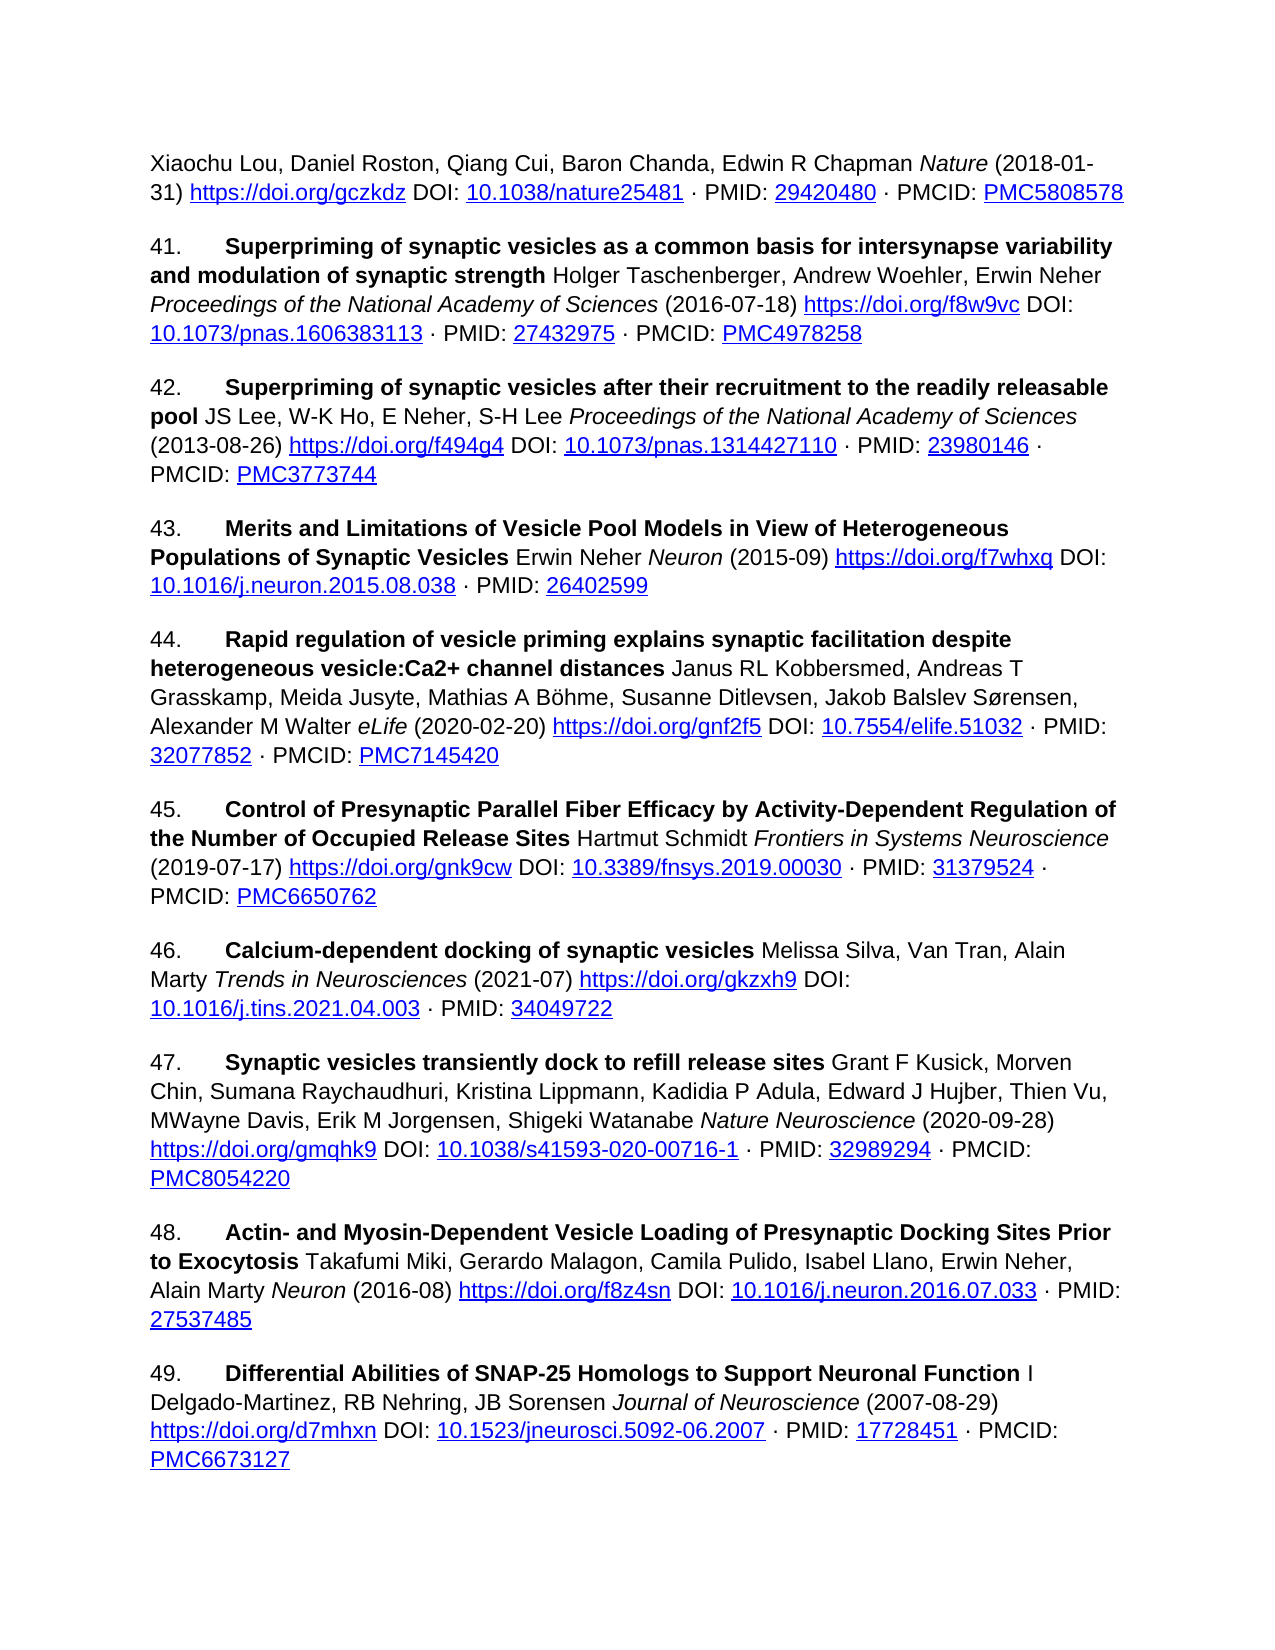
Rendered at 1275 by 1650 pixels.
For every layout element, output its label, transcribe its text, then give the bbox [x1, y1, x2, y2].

text 44. Rapid regulation of vesicle priming explains synaptic facilitation despite heterogeneous vesicle:Ca2+ channel distances Janus RL Kobbersmed, Andreas T Grasskamp, Meida Jusyte, Mathias A Böhme, Susanne Ditlevsen, Jakob Balslev Sørensen, Alexander M Walter eLife (2020-02-20) https://doi.org/gnf2f5 DOI: 10.7554/elife.51032 · PMID: 32077852 · PMCID: PMC7145420 [150, 626, 1125, 769]
text 43. Merits and Limitations of Vesicle Pool Models in View of Heterogeneous Populations of Synaptic Vesicles Erwin Neher Neuron (2015-09) https://doi.org/f7whxq DOI: 10.1016/j.neuron.2015.08.038 · PMID: 26402599 [150, 514, 1125, 599]
text 48. Actin- and Myosin-Dependent Vesicle Loading of Presynaptic Docking Sites Prior to Exocytosis Takafumi Miki, Gerardo Malagon, Camila Pulido, Isabel Llano, Erwin Neher, Alain Marty Neuron (2016-08) https://doi.org/f8z4sn DOI: 10.1016/j.neuron.2016.07.033 · PMID: 27537485 [150, 1219, 1125, 1332]
text 45. Control of Presynaptic Parallel Fiber Efficacy by Activity-Dependent Regulation of the Number of Occupied Release Sites Hartmut Schmidt Frontiers in Systems Neuroscience (2019-07-17) https://doi.org/gnk9cw DOI: 10.3389/fnsys.2019.00030 · PMID: 31379524 · PMCID: PMC6650762 [150, 796, 1125, 909]
text 49. Differential Abilities of SNAP-25 Homologs to Support Neuronal Function I Delgado-Martinez, RB Nehring, JB Sorensen Journal of Neuroscience (2007-08-29) https://doi.org/d7mhxn DOI: 10.1523/jneurosci.5092-06.2007 · PMID: 17728451 · PMCID: PMC6673127 [150, 1359, 1125, 1473]
text 47. Synaptic vesicles transiently dock to refill release sites Grant F Kusick, Morven Chin, Sumana Raychaudhuri, Kristina Lippmann, Kadidia P Adula, Edward J Hujber, Thien Vu, MWayne Davis, Erik M Jorgensen, Shigeki Watanabe Nature Neuroscience (2020-09-28) https://doi.org/gmqhk9 DOI: 10.1038/s41593-020-00716-1 · PMID: 32989294 · PMCID: PMC8054220 [150, 1049, 1125, 1191]
text 41. Superpriming of synaptic vesicles as a common basis for intersynapse variability and modulation of synaptic strength Holger Taschenberger, Andrew Woehler, Erwin Neher Proceedings of the National Academy of Sciences (2016-07-18) https://doi.org/f8w9vc DOI: 10.1073/pnas.1606383113 · PMID: 27432975 · PMCID: PMC4978258 [150, 233, 1125, 346]
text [150, 150, 1125, 205]
text 46. Calcium-dependent docking of synaptic vesicles Melissa Silva, Van Tran, Alain Marty Trends in Neurosciences (2021-07) https://doi.org/gkzxh9 DOI: 10.1016/j.tins.2021.04.003 · PMID: 34049722 [150, 937, 1125, 1021]
text 42. Superpriming of synaptic vesicles after their recruitment to the readily releasable pool JS Lee, W-K Ho, E Neher, S-H Lee Proceedings of the National Academy of Sciences (2013-08-26) https://doi.org/f494g4 DOI: 10.1073/pnas.1314427110 · PMID: 23980146 · PMCID: PMC3773744 [150, 374, 1125, 487]
